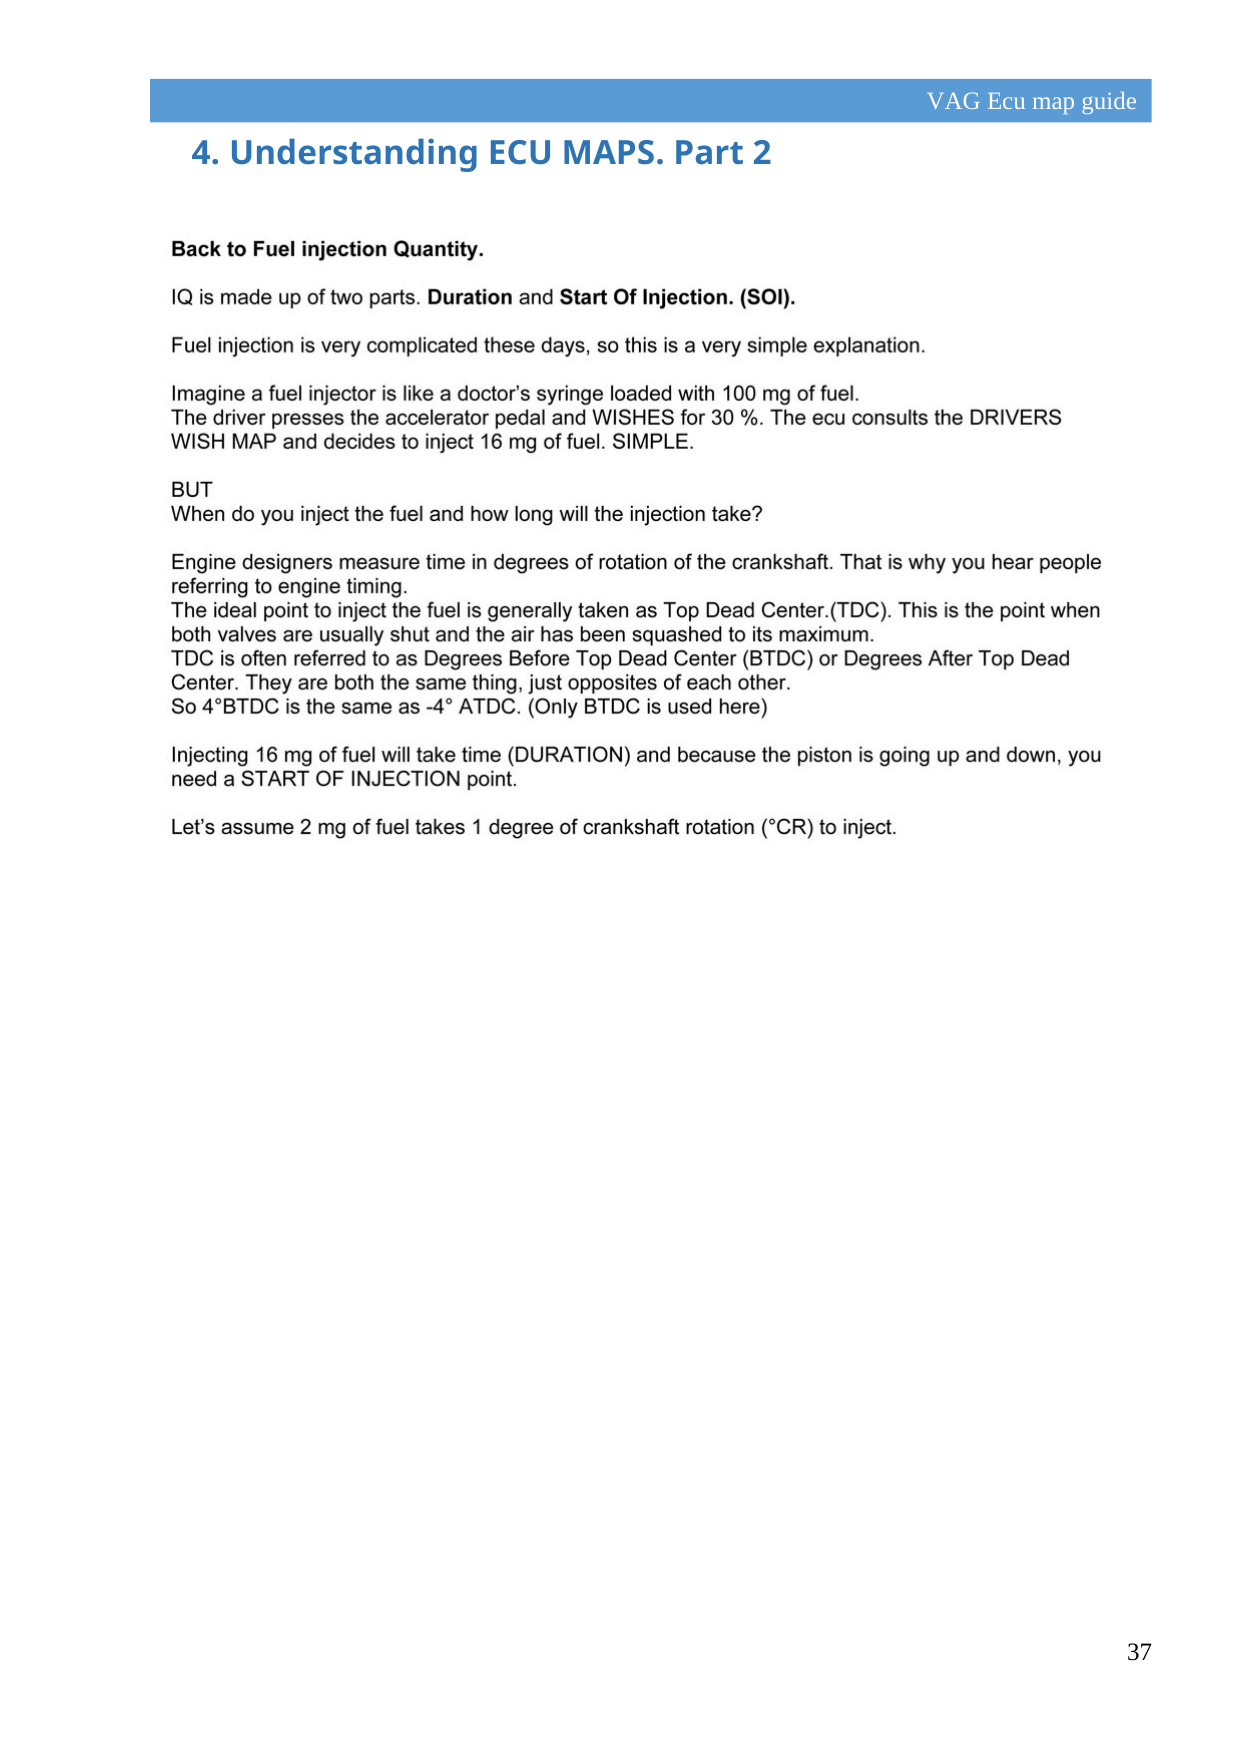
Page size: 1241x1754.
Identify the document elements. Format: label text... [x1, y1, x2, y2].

picture [150, 202, 1152, 845]
subtitle Understanding ECU MAPS. Part 2 [191, 128, 1152, 174]
